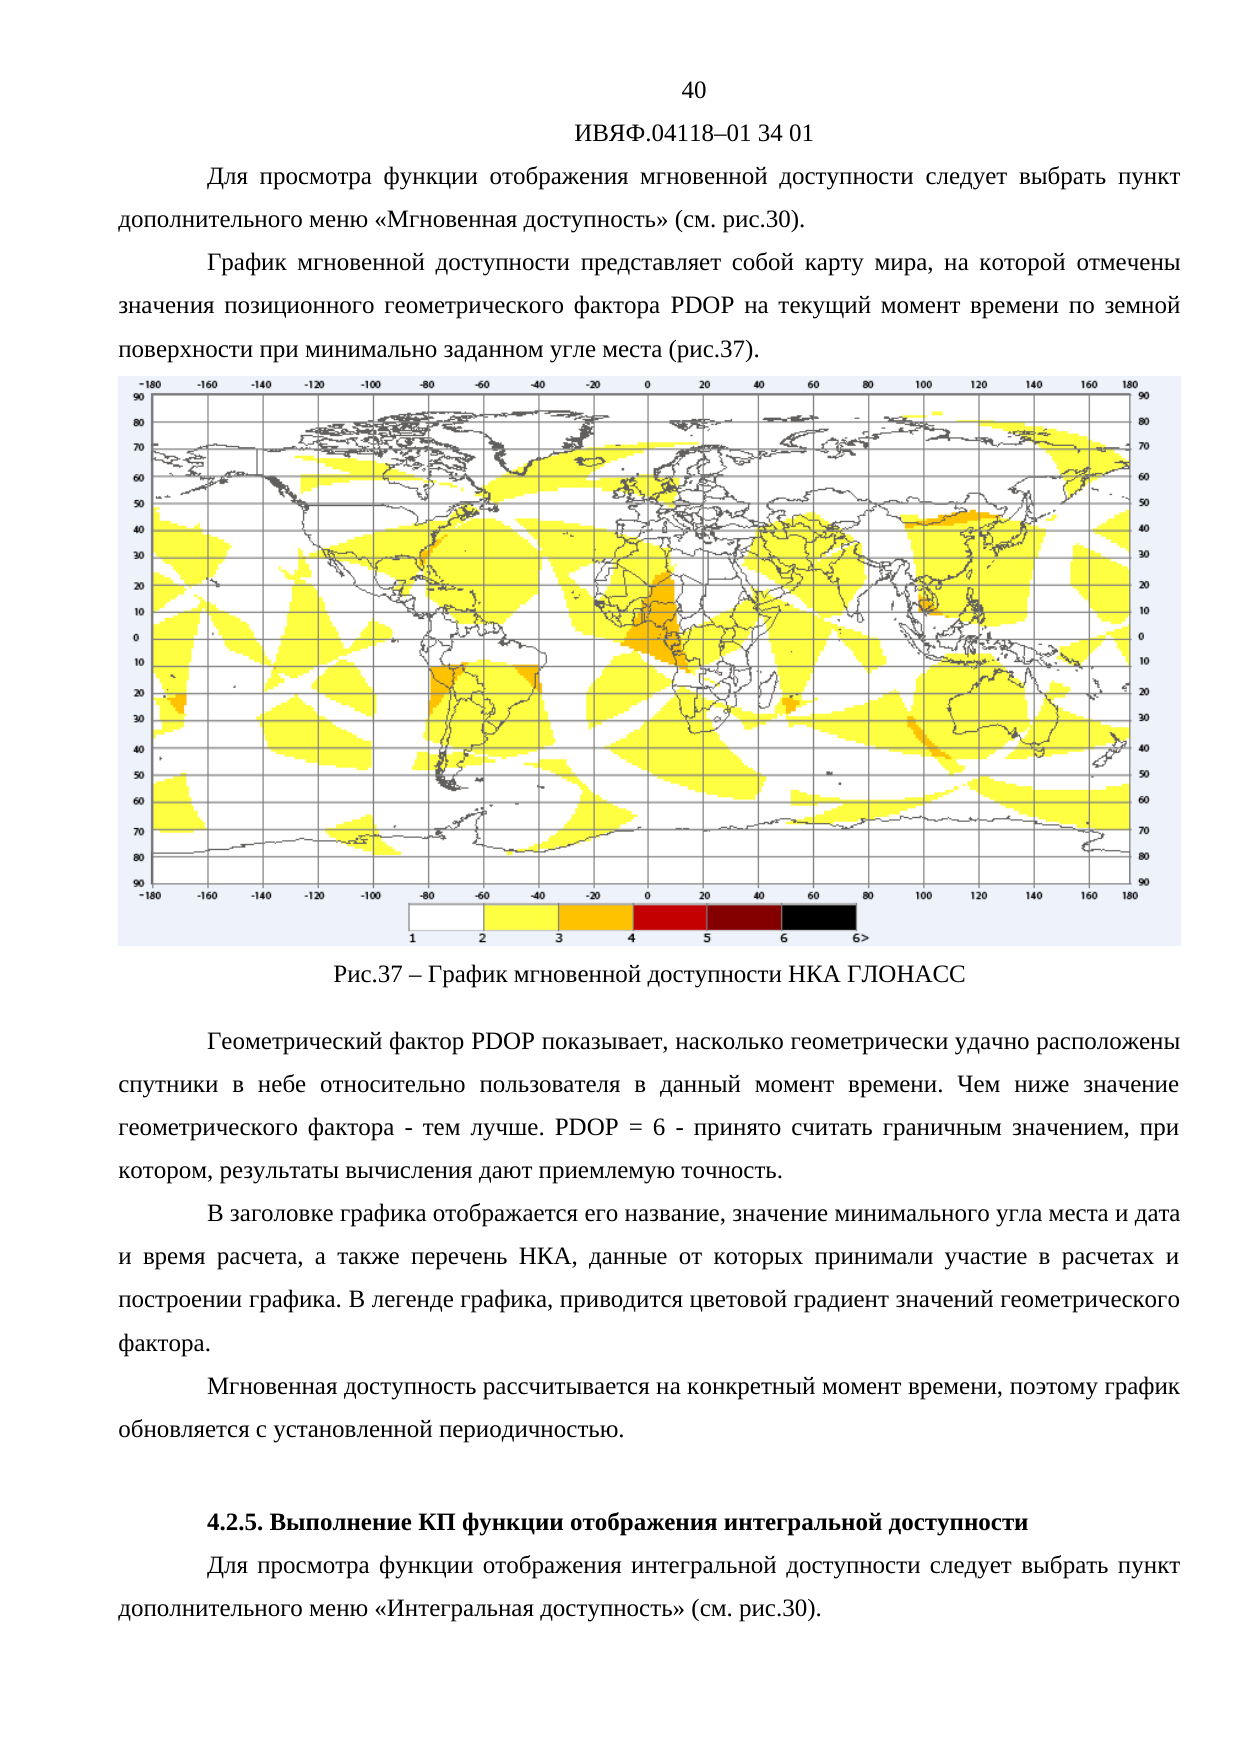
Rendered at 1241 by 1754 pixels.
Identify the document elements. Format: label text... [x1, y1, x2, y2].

text В заголовке графика отображается его название, значение минимального угла места и дата и время расчета, а также перечень НКА, данные от которых принимали участие в расчетах и построении графика. В легенде графика, приводится цветовой градиент значений геометрического фактора. [118, 1198, 1181, 1356]
text Геометрический фактор PDOP показывает, насколько геометрически удачно расположены спутники в небе относительно пользователя в данный момент времени. Чем ниже значение геометрического фактора - тем лучше. PDOP = 6 - принято считать граничным значением, при котором, результаты вычисления дают приемлемую точность. [118, 1026, 1181, 1184]
text Мгновенная доступность рассчитывается на конкретный момент времени, поэтому график обновляется с установленной периодичностью. [118, 1371, 1181, 1443]
text Для просмотра функции отображения мгновенной доступности следует выбрать пункт дополнительного меню «Мгновенная доступность» (см. рис.30). [118, 161, 1181, 233]
text Рис.37 – График мгновенной доступности НКА ГЛОНАСС [118, 959, 1181, 988]
subtitle 4.2.5. Выполнение КП функции отображения интегральной доступности [118, 1507, 1181, 1536]
text Для просмотра функции отображения интегральной доступности следует выбрать пункт дополнительного меню «Интегральная доступность» (см. рис.30). [118, 1550, 1181, 1622]
picture [118, 376, 1182, 946]
text График мгновенной доступности представляет собой карту мира, на которой отмечены значения позиционного геометрического фактора PDOP на текущий момент времени по земной поверхности при минимально заданном угле места (рис.37). [118, 247, 1181, 362]
